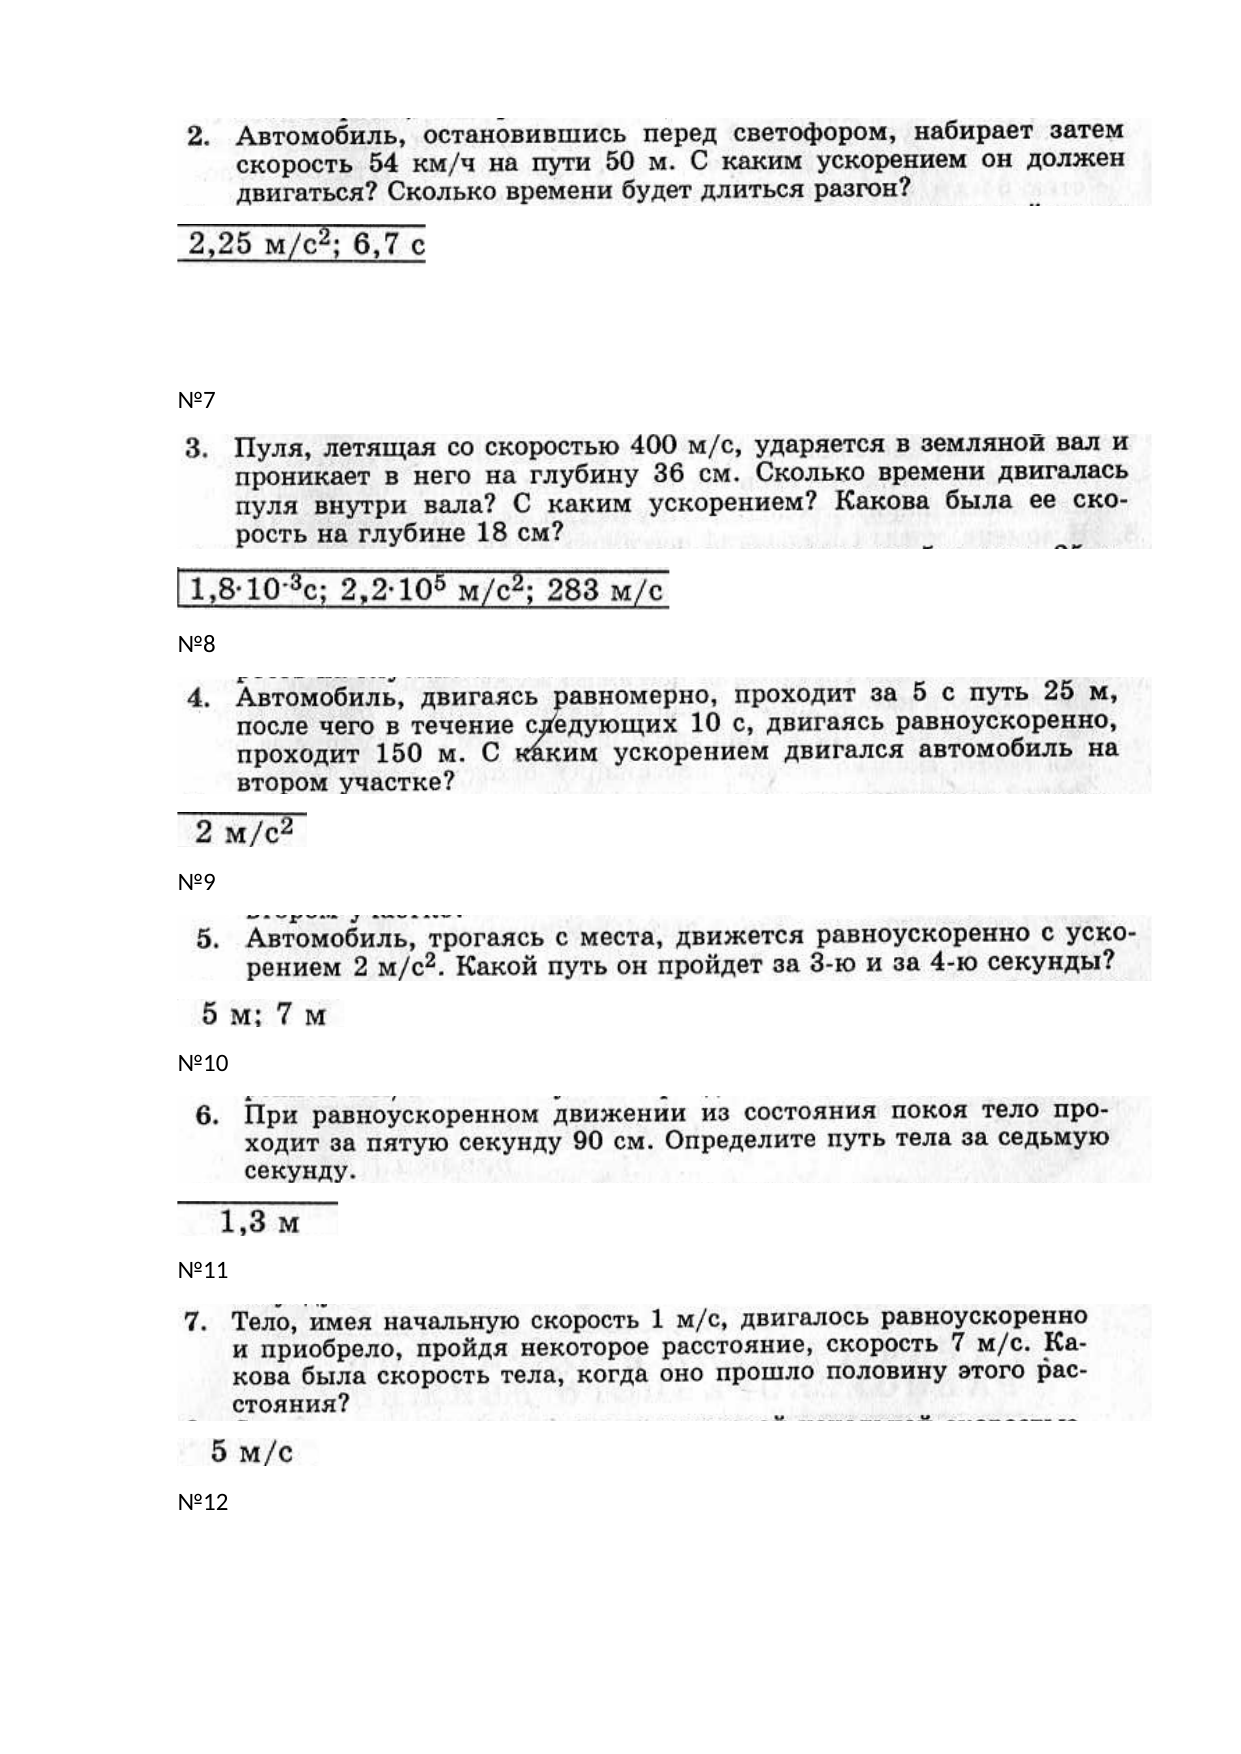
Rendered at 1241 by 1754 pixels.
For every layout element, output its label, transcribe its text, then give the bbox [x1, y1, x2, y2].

text №12 [177, 1486, 1152, 1516]
text №10 [177, 1047, 1152, 1077]
text №11 [177, 1254, 1152, 1285]
text №9 [177, 866, 1152, 896]
text №7 [177, 384, 1152, 415]
text №8 [177, 628, 1152, 659]
